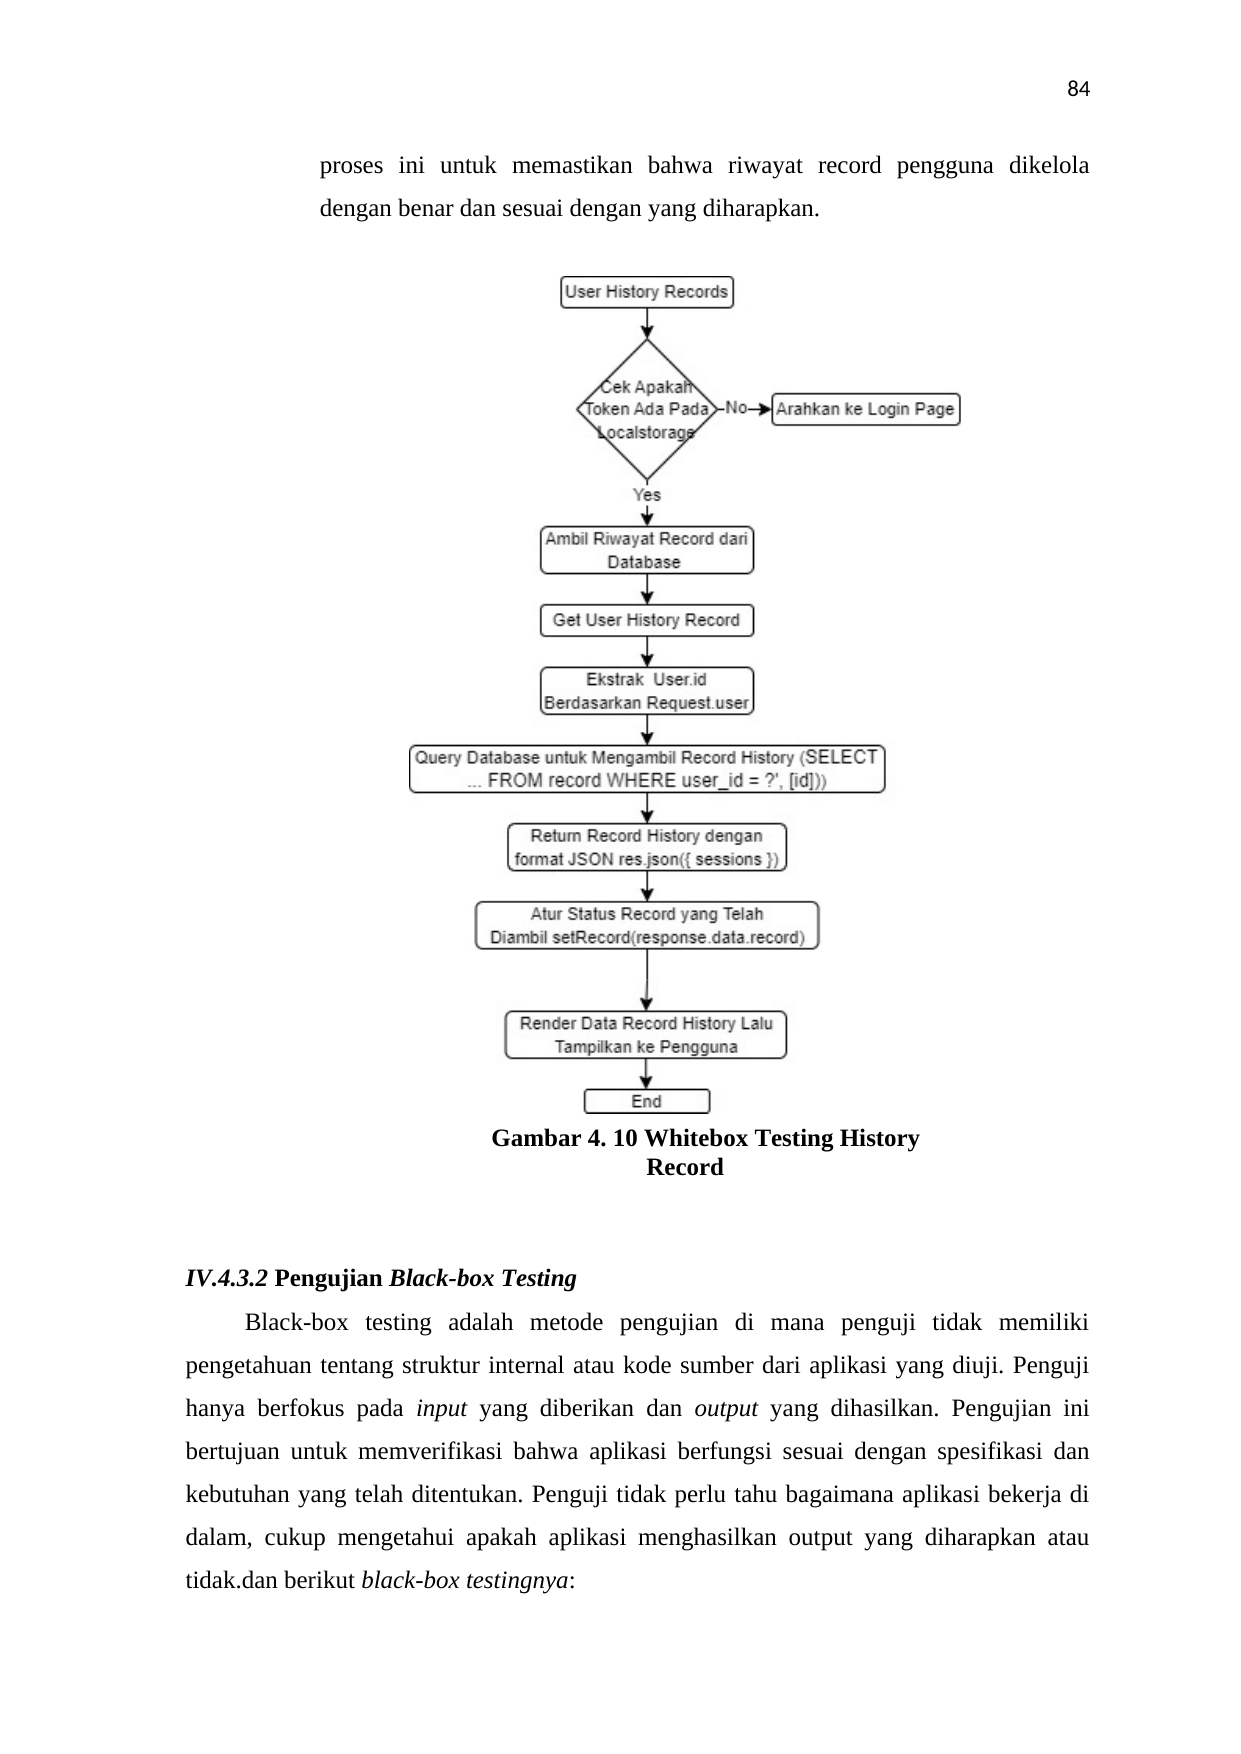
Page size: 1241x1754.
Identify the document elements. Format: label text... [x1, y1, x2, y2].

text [319, 150, 1090, 222]
picture [409, 276, 961, 1114]
subtitle Pengujian Black-box Testing [185, 1263, 1090, 1292]
text Black-box testing adalah metode pengujian di mana penguji tidak memiliki pengetahuan tentang struktur internal atau kode sumber dari aplikasi yang diuji. Penguji hanya berfokus pada input yang diberikan dan output yang dihasilkan. Pengujian ini bertujuan untuk memverifikasi bahwa aplikasi berfungsi sesuai dengan spesifikasi dan kebutuhan yang telah ditentukan. Penguji tidak perlu tahu bagaimana aplikasi bekerja di dalam, cukup mengetahui apakah aplikasi menghasilkan output yang diharapkan atau tidak.dan berikut black-box testingnya: [185, 1307, 1090, 1594]
